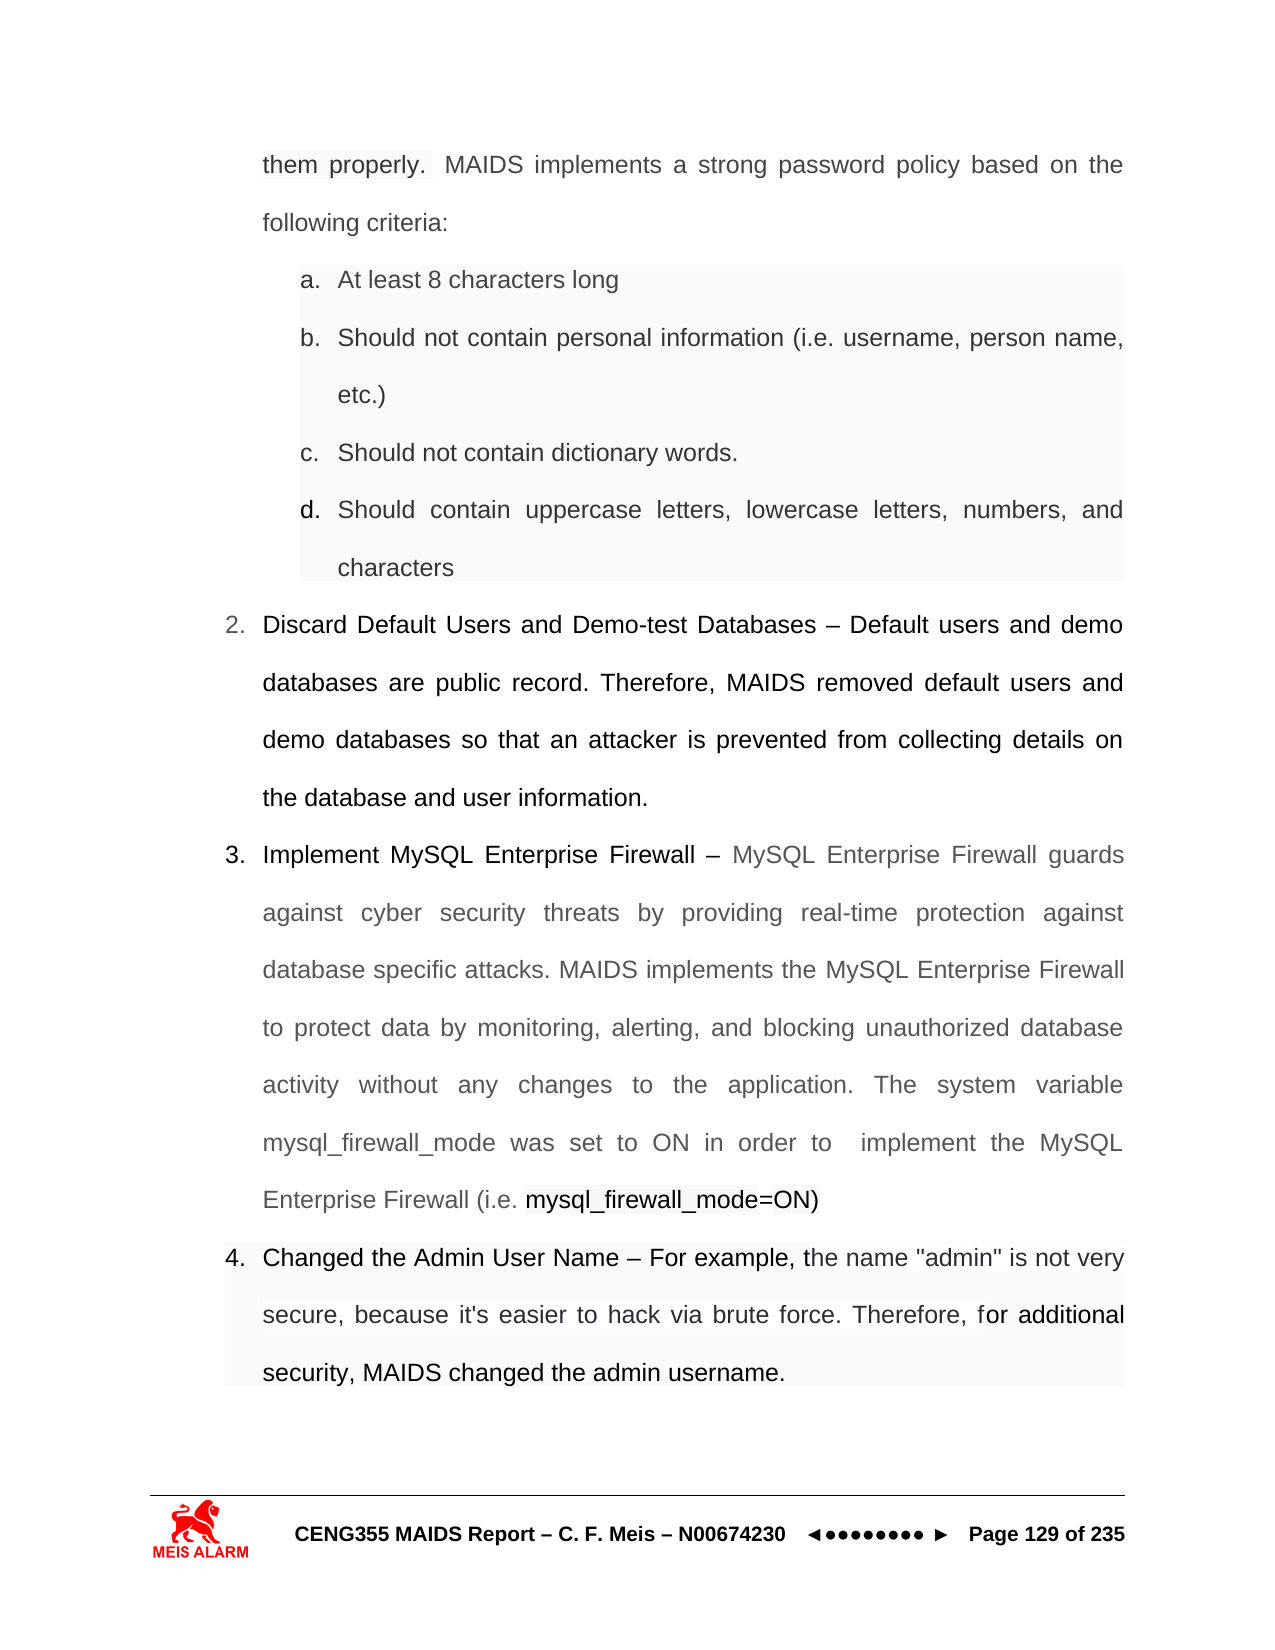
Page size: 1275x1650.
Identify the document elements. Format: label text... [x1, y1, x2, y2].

list Should not contain personal information (i.e. username, person name, etc.) [300, 322, 1125, 409]
list Should contain uppercase letters, lowercase letters, numbers, and characters [300, 495, 1125, 581]
list Should not contain dictionary words. [300, 437, 1125, 466]
list At least 8 characters long [300, 265, 1125, 294]
list Discard Default Users and Demo-test Databases – Default users and demo databases are public record. Therefore, MAIDS removed default users and demo databases so that an attacker is prevented from collecting details on the database and user information. [225, 610, 1125, 811]
list Implement MySQL Enterprise Firewall – MySQL Enterprise Firewall guards against cyber security threats by providing real-time protection against database specific attacks. MAIDS implements the MySQL Enterprise Firewall to protect data by monitoring, alerting, and blocking unauthorized database activity without any changes to the application. The system variable mysql_firewall_mode was set to ON in order to implement the MySQL Enterprise Firewall (i.e. mysql_firewall_mode=ON) [225, 840, 1125, 1214]
list Changed the Admin User Name – For example, the name "admin" is not very secure, because it's easier to hack via brute force. Therefore, for additional security, MAIDS changed the admin username. [225, 1242, 1125, 1386]
picture [150, 1498, 253, 1561]
